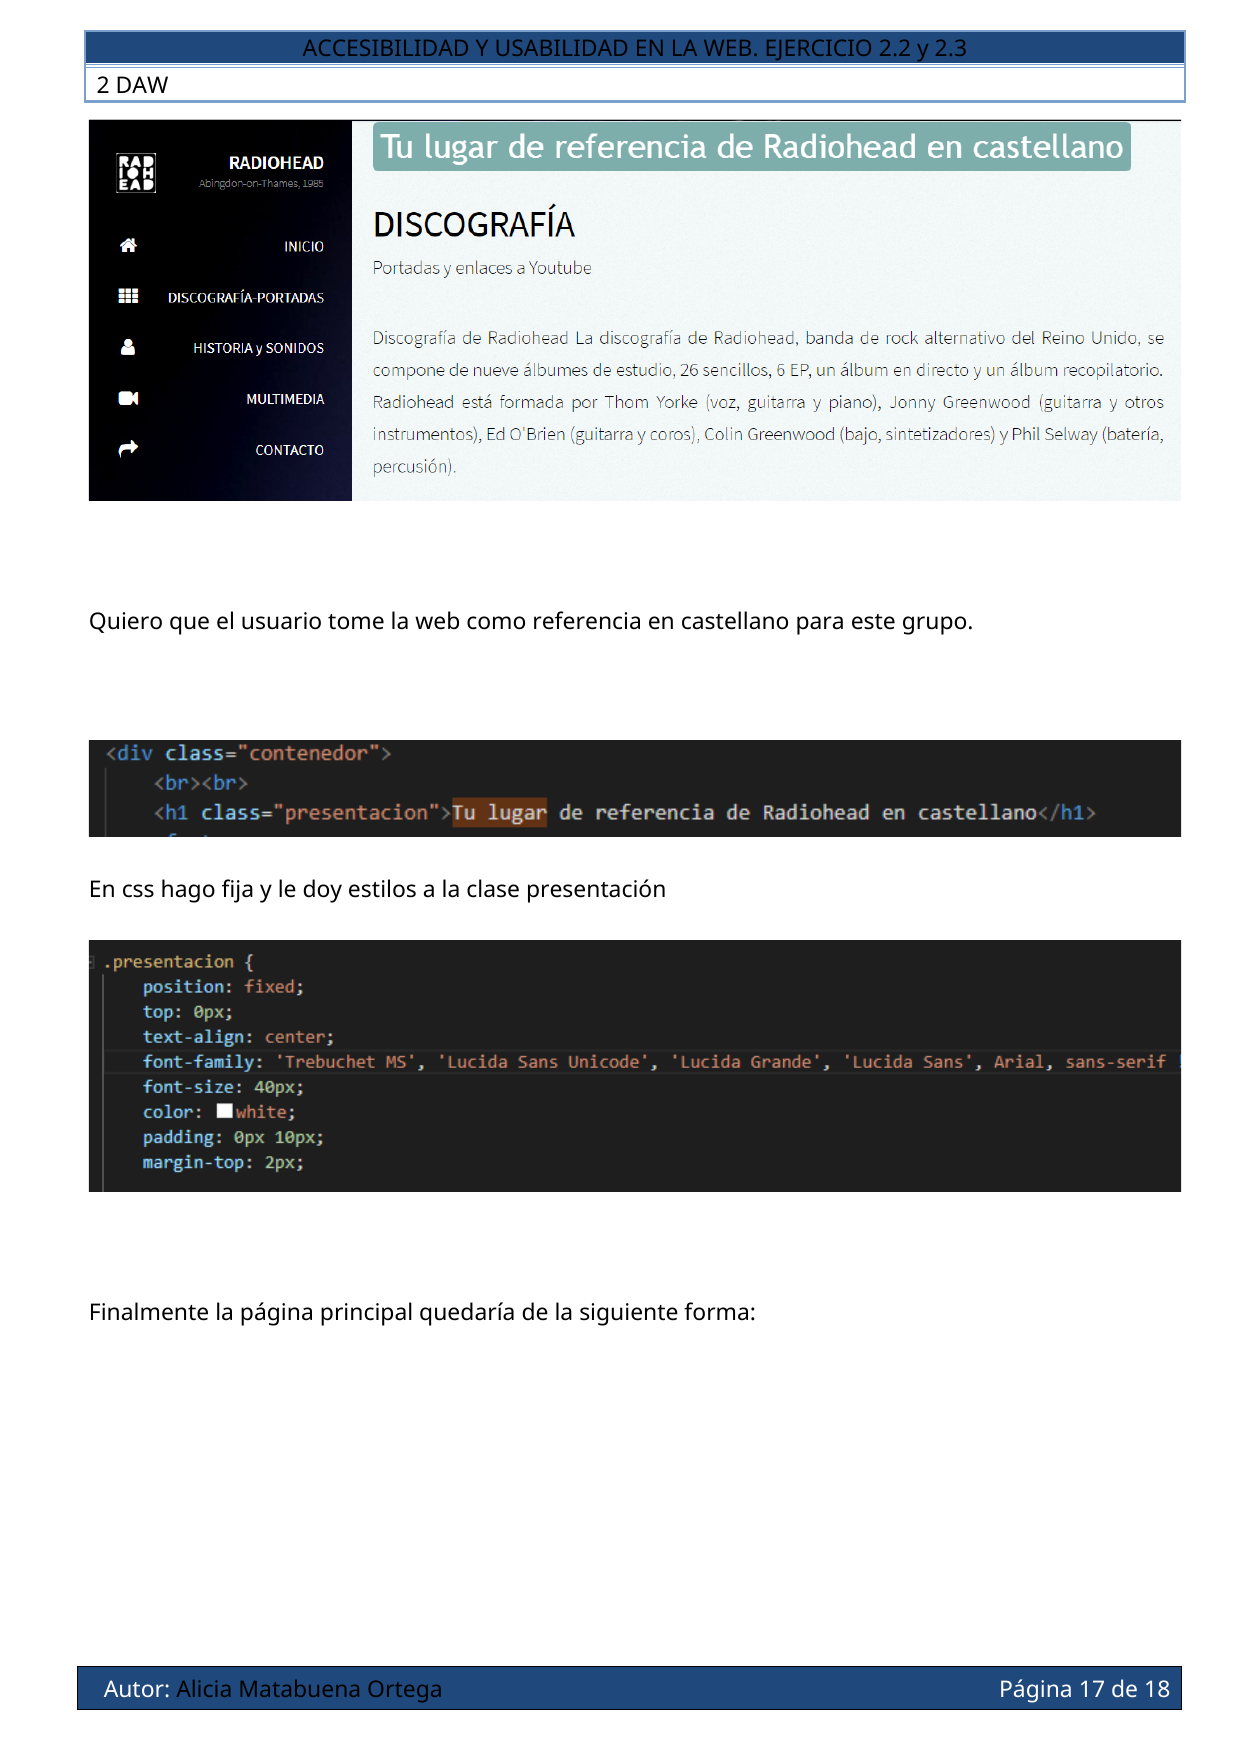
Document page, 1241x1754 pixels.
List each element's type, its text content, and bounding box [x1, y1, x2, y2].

text En css hago fija y le doy estilos a la clase presentación [89, 873, 1181, 904]
picture [88, 940, 1182, 1192]
text Quiero que el usuario tome la web como referencia en castellano para este grupo. [89, 605, 1181, 636]
picture [88, 119, 1182, 501]
text Finalmente la página principal quedaría de la siguiente forma: [89, 1296, 1181, 1327]
picture [88, 740, 1182, 837]
